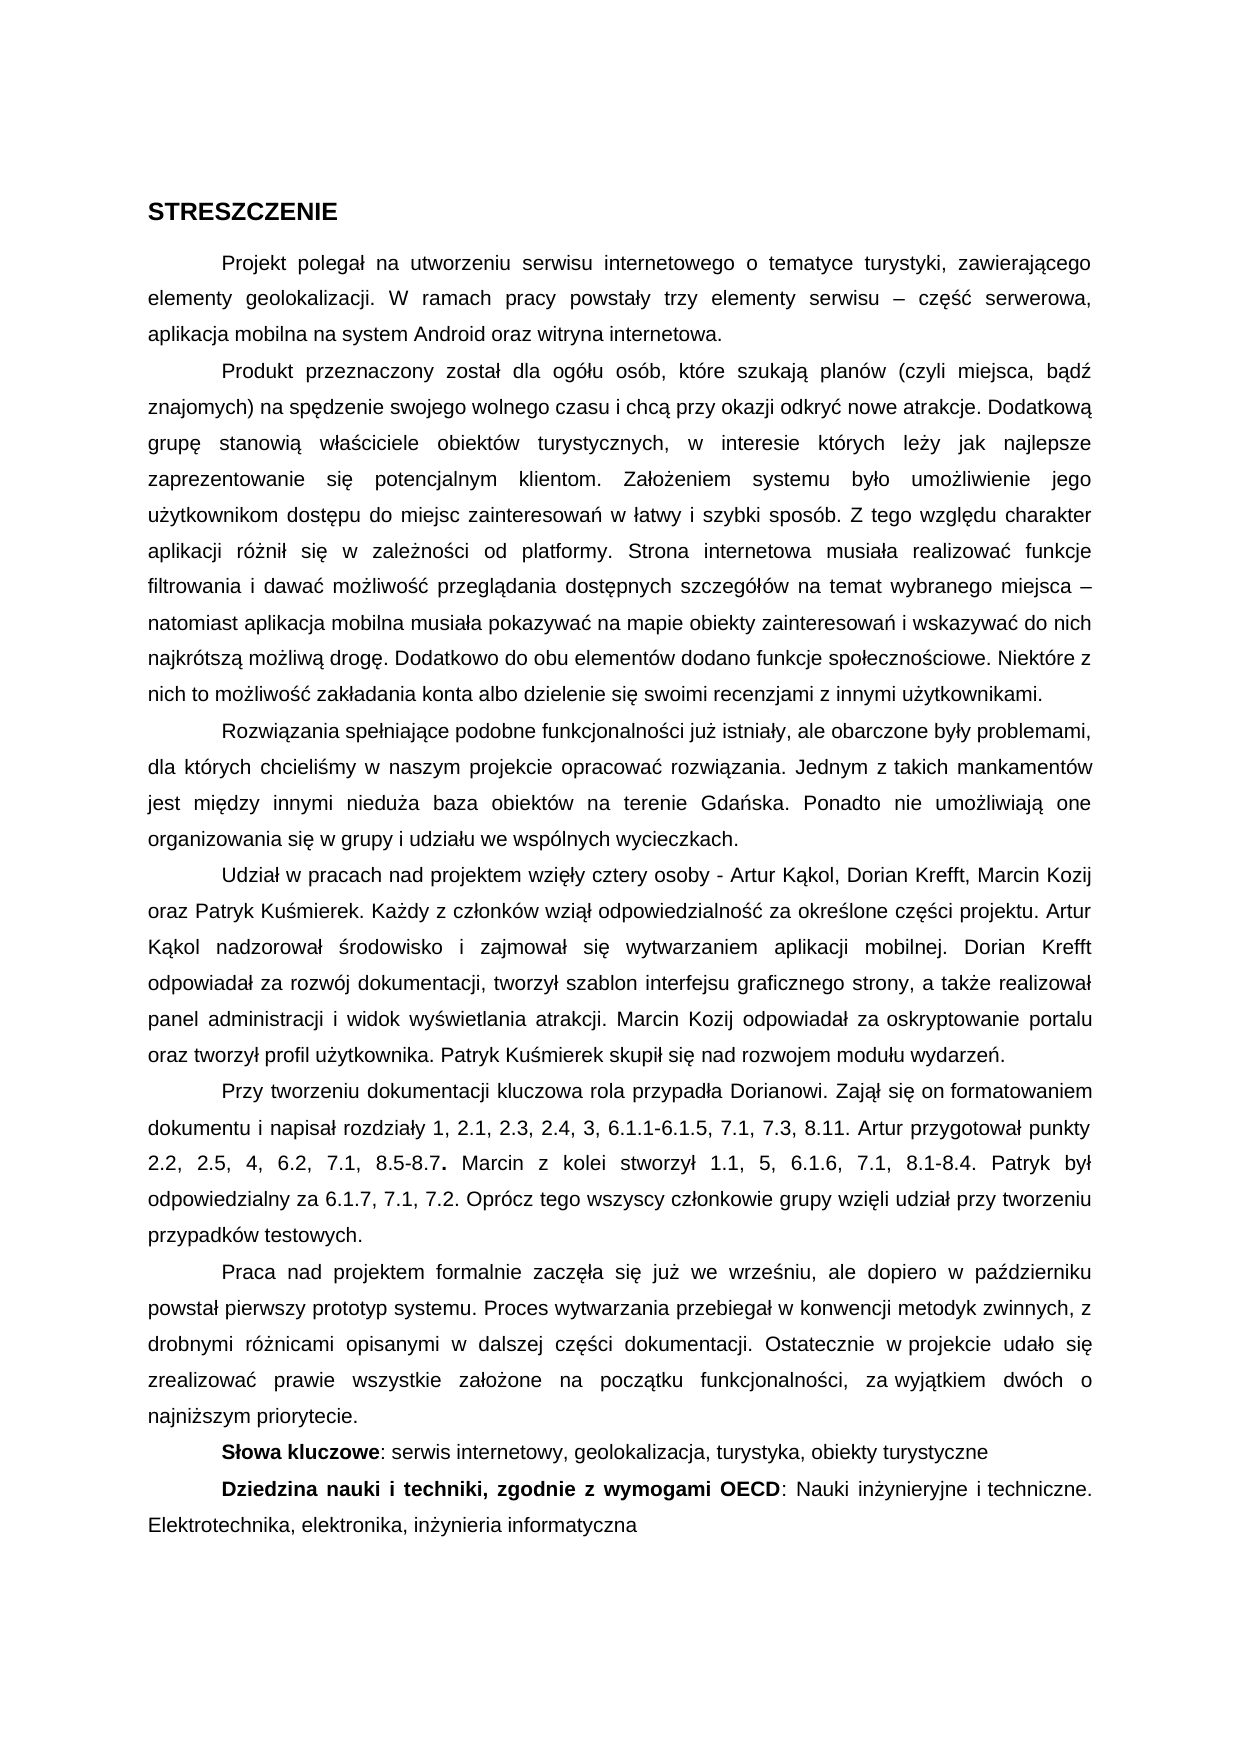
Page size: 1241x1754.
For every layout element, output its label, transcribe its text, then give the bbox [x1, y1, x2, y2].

text Dziedzina nauki i techniki, zgodnie z wymogami OECD: Nauki inżynieryjne i techniczne. Elektrotechnika, elektronika, inżynieria informatyczna [148, 1477, 1093, 1536]
text Produkt przeznaczony został dla ogółu osób, które szukają planów (czyli miejsca, bądź znajomych) na spędzenie swojego wolnego czasu i chcą przy okazji odkryć nowe atrakcje. Dodatkową grupę stanowią właściciele obiektów turystycznych, w interesie których leży jak najlepsze zaprezentowanie się potencjalnym klientom. Założeniem systemu było umożliwienie jego użytkownikom dostępu do miejsc zainteresowań w łatwy i szybki sposób. Z tego względu charakter aplikacji różnił się w zależności od platformy. Strona internetowa musiała realizować funkcje filtrowania i dawać możliwość przeglądania dostępnych szczegółów na temat wybranego miejsca – natomiast aplikacja mobilna musiała pokazywać na mapie obiekty zainteresowań i wskazywać do nich najkrótszą możliwą drogę. Dodatkowo do obu elementów dodano funkcje społecznościowe. Niektóre z nich to możliwość zakładania konta albo dzielenie się swoimi recenzjami z innymi użytkownikami. [148, 359, 1093, 706]
text Praca nad projektem formalnie zaczęła się już we wrześniu, ale dopiero w październiku powstał pierwszy prototyp systemu. Proces wytwarzania przebiegał w konwencji metodyk zwinnych, z drobnymi różnicami opisanymi w dalszej części dokumentacji. Ostatecznie w projekcie udało się zrealizować prawie wszystkie założone na początku funkcjonalności, za wyjątkiem dwóch o najniższym priorytecie. [148, 1260, 1093, 1427]
text Rozwiązania spełniające podobne funkcjonalności już istniały, ale obarczone były problemami, dla których chcieliśmy w naszym projekcie opracować rozwiązania. Jednym z takich mankamentów jest między innymi nieduża baza obiektów na terenie Gdańska. Ponadto nie umożliwiają one organizowania się w grupy i udziału we wspólnych wycieczkach. [148, 719, 1093, 851]
text Projekt polegał na utworzeniu serwisu internetowego o tematyce turystyki, zawierającego elementy geolokalizacji. W ramach pracy powstały trzy elementy serwisu – część serwerowa, aplikacja mobilna na system Android oraz witryna internetowa. [148, 250, 1093, 346]
text Udział w pracach nad projektem wzięły cztery osoby - Artur Kąkol, Dorian Krefft, Marcin Kozij oraz Patryk Kuśmierek. Każdy z członków wziął odpowiedzialność za określone części projektu. Artur Kąkol nadzorował środowisko i zajmował się wytwarzaniem aplikacji mobilnej. Dorian Krefft odpowiadał za rozwój dokumentacji, tworzył szablon interfejsu graficznego strony, a także realizował panel administracji i widok wyświetlania atrakcji. Marcin Kozij odpowiadał za oskryptowanie portalu oraz tworzył profil użytkownika. Patryk Kuśmierek skupił się nad rozwojem modułu wydarzeń. [148, 863, 1093, 1067]
text Przy tworzeniu dokumentacji kluczowa rola przypadła Dorianowi. Zajął się on formatowaniem dokumentu i napisał rozdziały 1, 2.1, 2.3, 2.4, 3, 6.1.1-6.1.5, 7.1, 7.3, 8.11. Artur przygotował punkty 2.2, 2.5, 4, 6.2, 7.1, 8.5-8.7. Marcin z kolei stworzył 1.1, 5, 6.1.6, 7.1, 8.1-8.4. Patryk był odpowiedzialny za 6.1.7, 7.1, 7.2. Oprócz tego wszyscy członkowie grupy wzięli udział przy tworzeniu przypadków testowych. [148, 1079, 1093, 1247]
text Streszczenie [148, 197, 1093, 225]
text Słowa kluczowe: serwis internetowy, geolokalizacja, turystyka, obiekty turystyczne [148, 1440, 1093, 1464]
